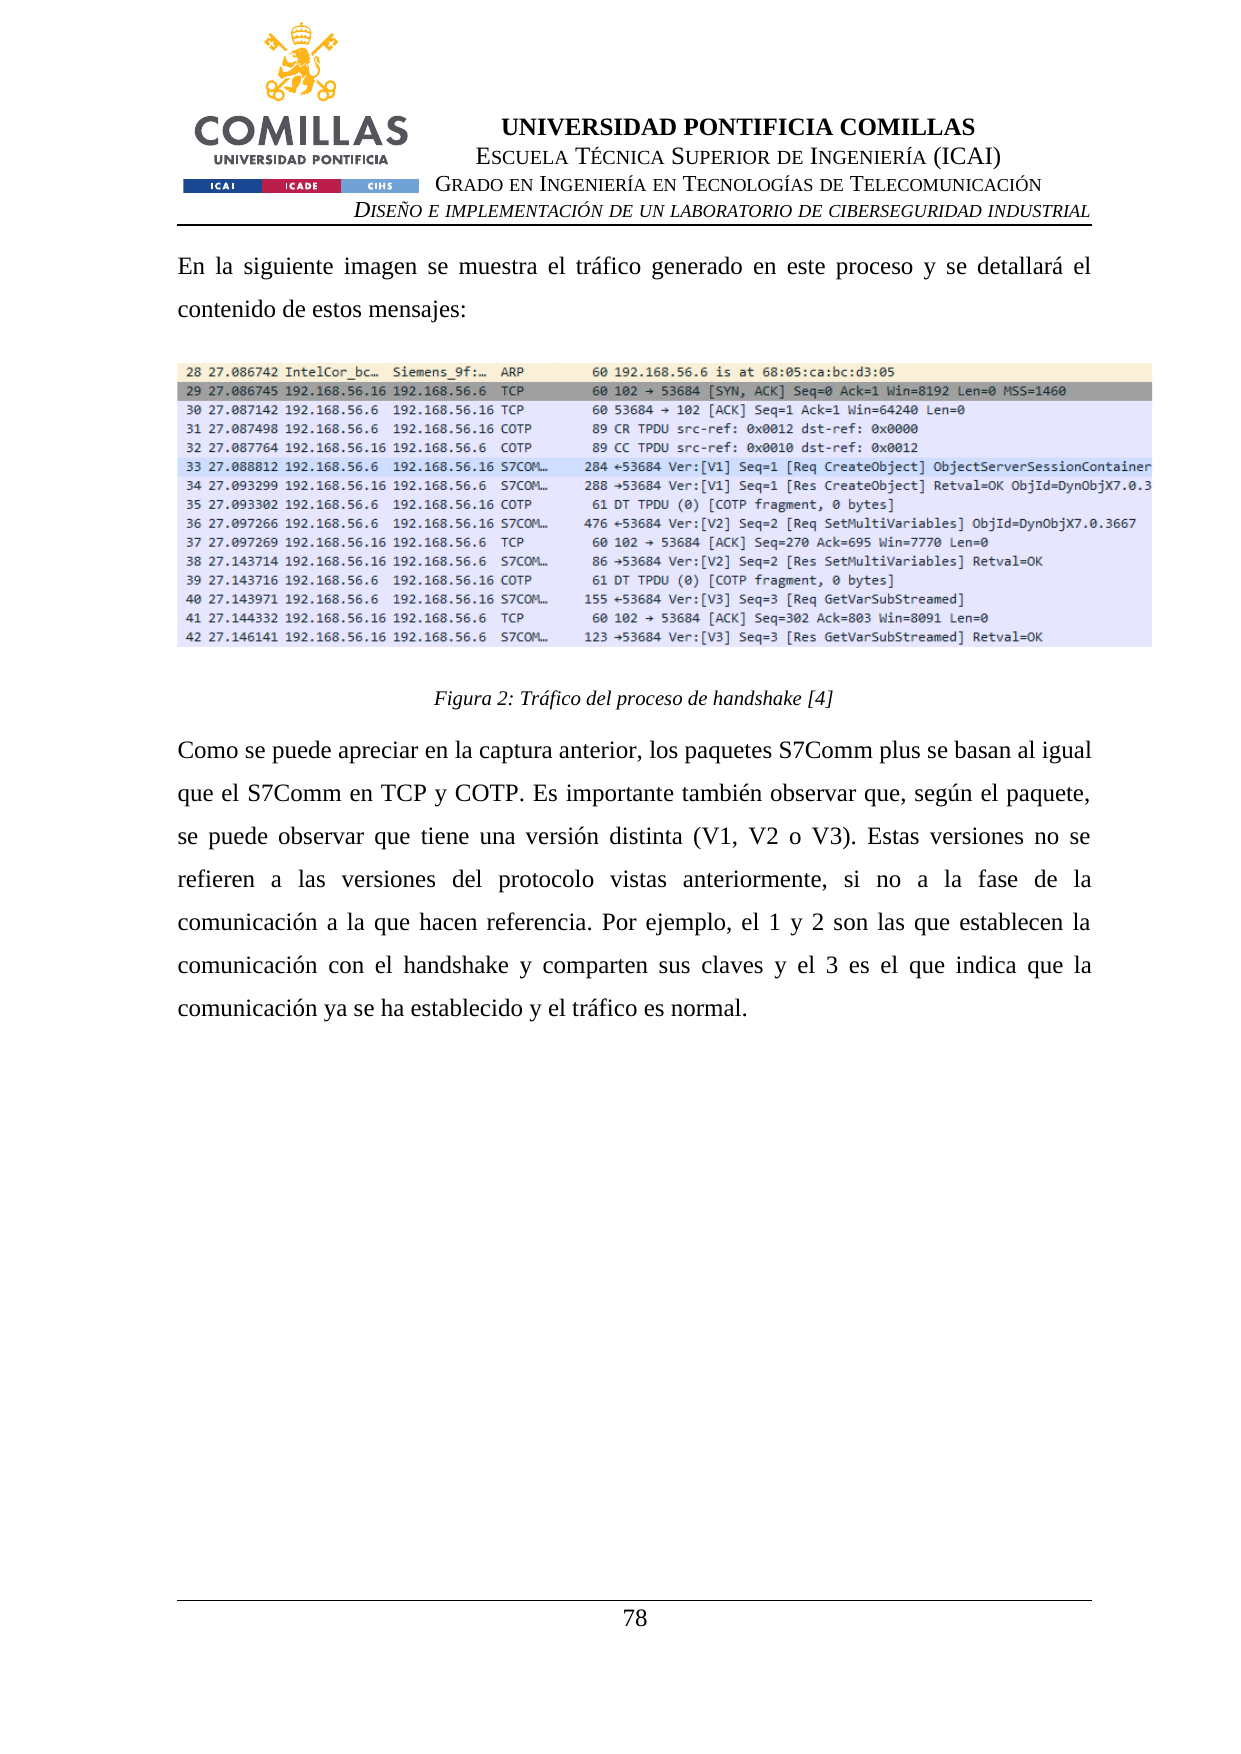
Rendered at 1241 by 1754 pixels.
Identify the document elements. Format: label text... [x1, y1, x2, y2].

text Como se puede apreciar en la captura anterior, los paquetes S7Comm plus se basan al igual que el S7Comm en TCP y COTP. Es importante también observar que, según el paquete, se puede observar que tiene una versión distinta (V1, V2 o V3). Estas versiones no se refieren a las versiones del protocolo vistas anteriormente, si no a la fase de la comunicación a la que hacen referencia. Por ejemplo, el 1 y 2 son las que establecen la comunicación con el handshake y comparten sus claves y el 3 es el que indica que la comunicación ya se ha establecido y el tráfico es normal. [177, 735, 1092, 1022]
text En la siguiente imagen se muestra el tráfico generado en este proceso y se detallará el contenido de estos mensajes: [177, 251, 1092, 323]
picture [177, 362, 1153, 647]
text Figura 2: Tráfico del proceso de handshake [4] [177, 686, 1092, 710]
